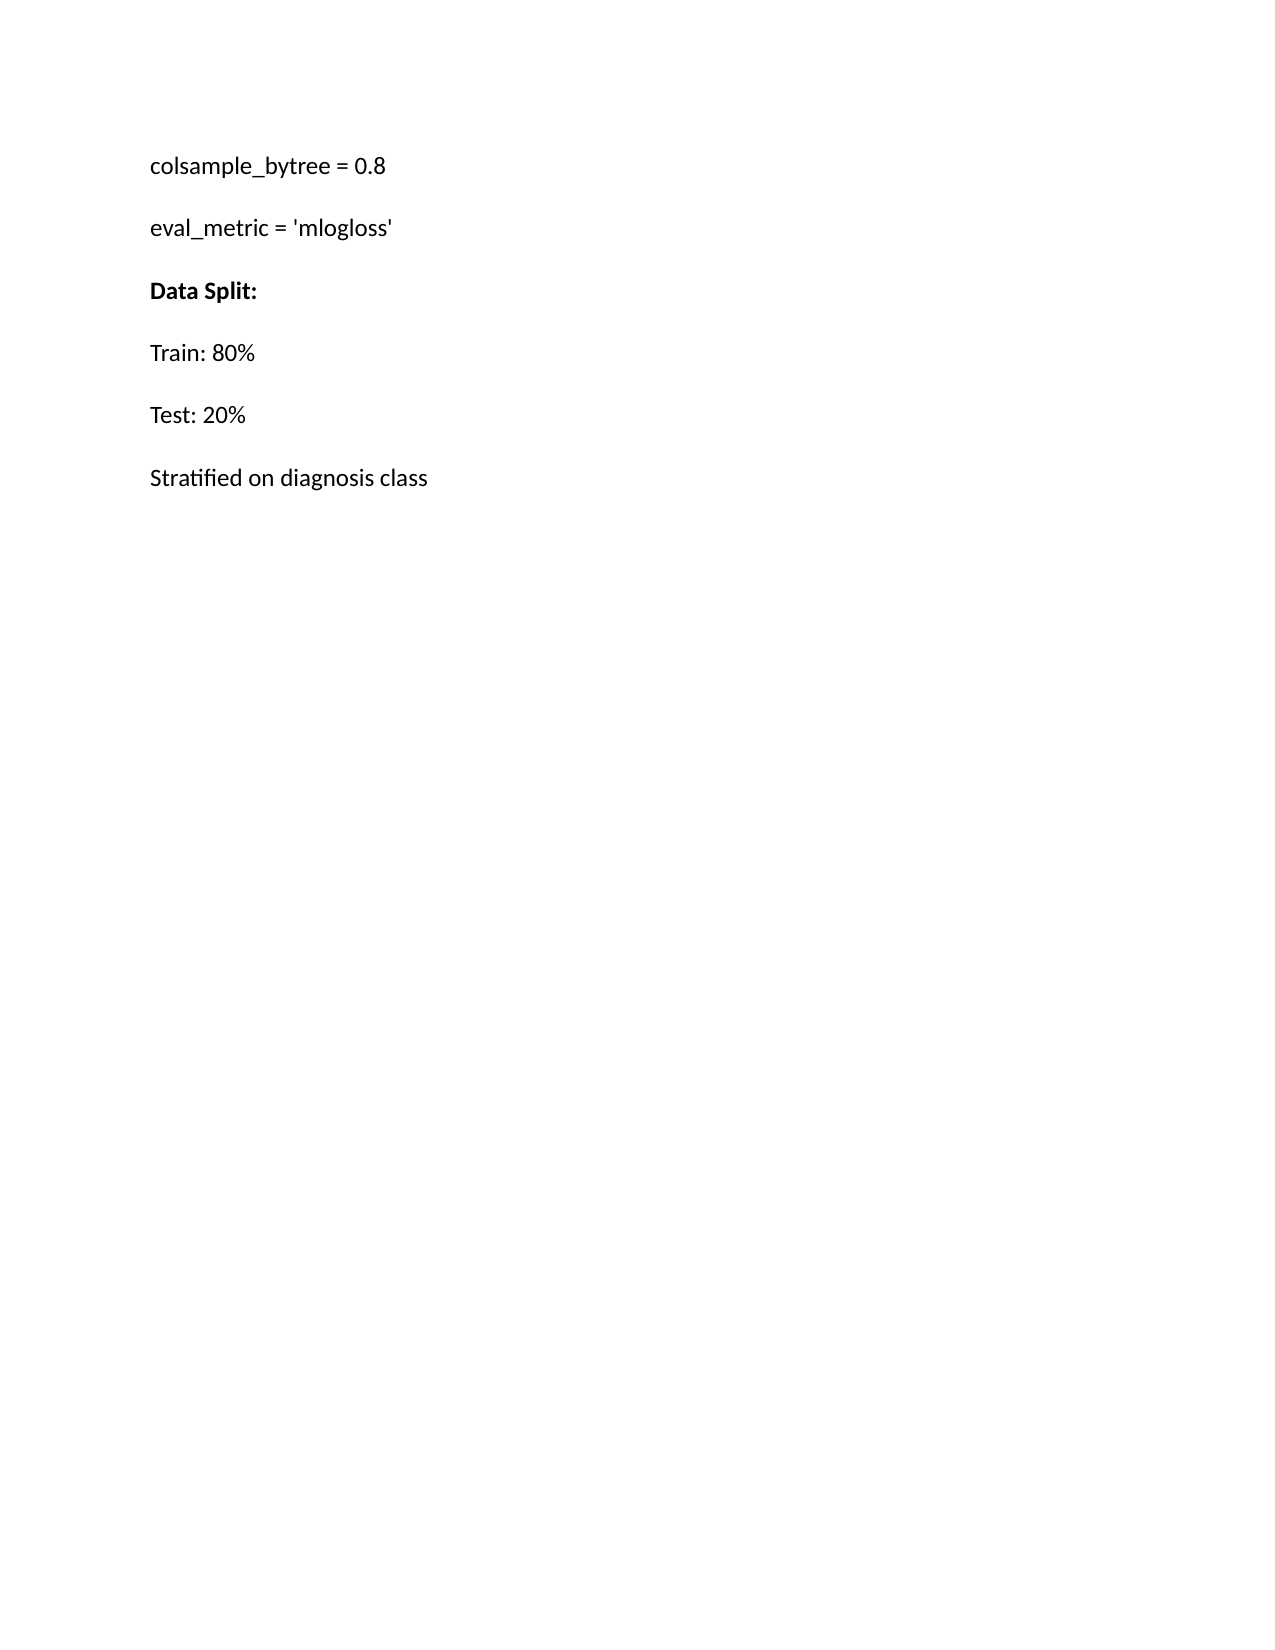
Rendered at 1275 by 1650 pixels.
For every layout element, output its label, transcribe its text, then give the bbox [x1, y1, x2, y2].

text Stratified on diagnosis class [150, 462, 1125, 492]
text colsample_bytree = 0.8 [150, 150, 1125, 181]
text Train: 80% [150, 337, 1125, 368]
text eval_metric = 'mlogloss' [150, 212, 1125, 243]
text Test: 20% [150, 399, 1125, 430]
text Data Split: [150, 275, 1125, 305]
